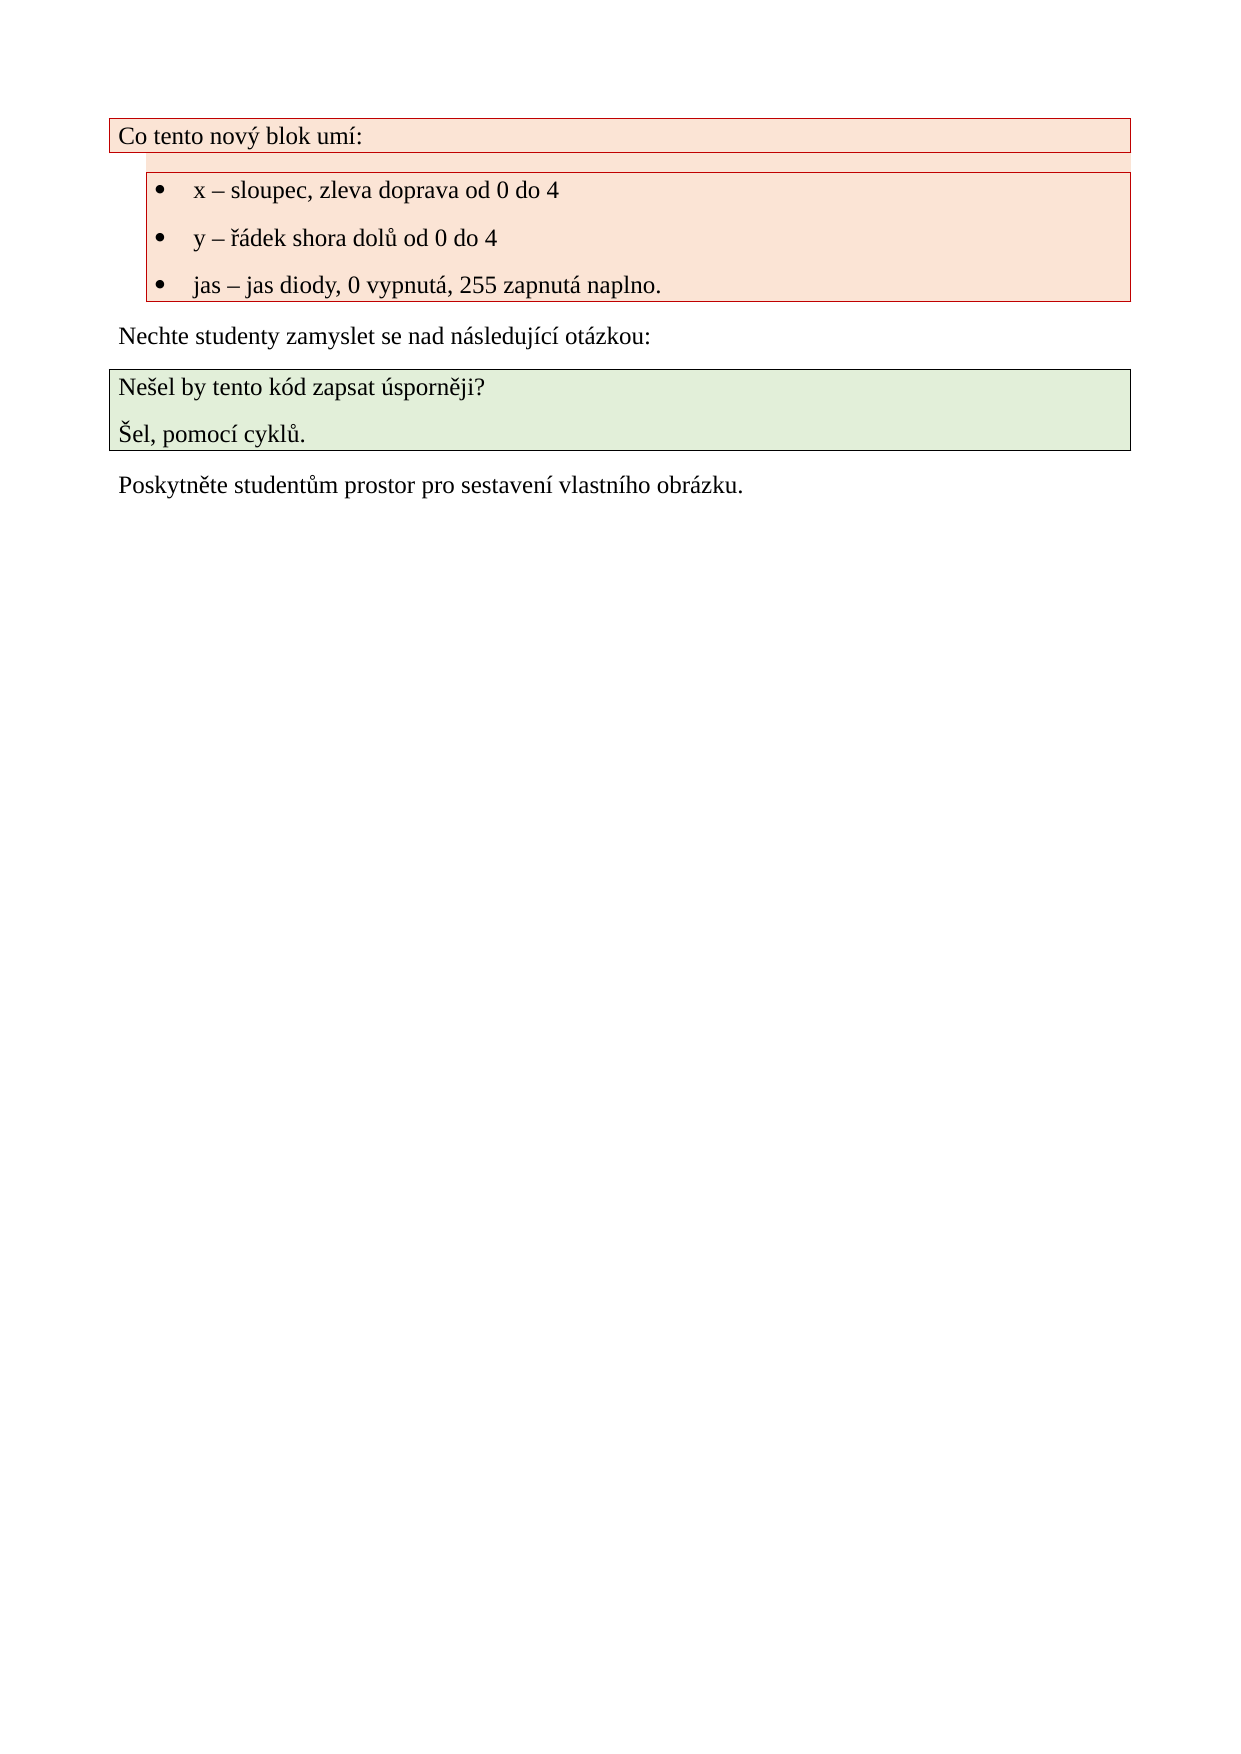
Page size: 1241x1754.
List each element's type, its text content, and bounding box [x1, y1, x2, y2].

text Nechte studenty zamyslet se nad následující otázkou: [118, 321, 1122, 350]
text Co tento nový blok umí: [110, 119, 1130, 152]
text Nešel by tento kód zapsat úsporněji? [110, 370, 1130, 401]
list x – sloupec, zleva doprava od 0 do 4 [147, 173, 1130, 204]
list y – řádek shora dolů od 0 do 4 [147, 219, 1130, 251]
text Poskytněte studentům prostor pro sestavení vlastního obrázku. [118, 470, 1122, 499]
list jas – jas diody, 0 vypnutá, 255 zapnutá naplno. [147, 267, 1130, 301]
text Šel, pomocí cyklů. [110, 416, 1130, 450]
